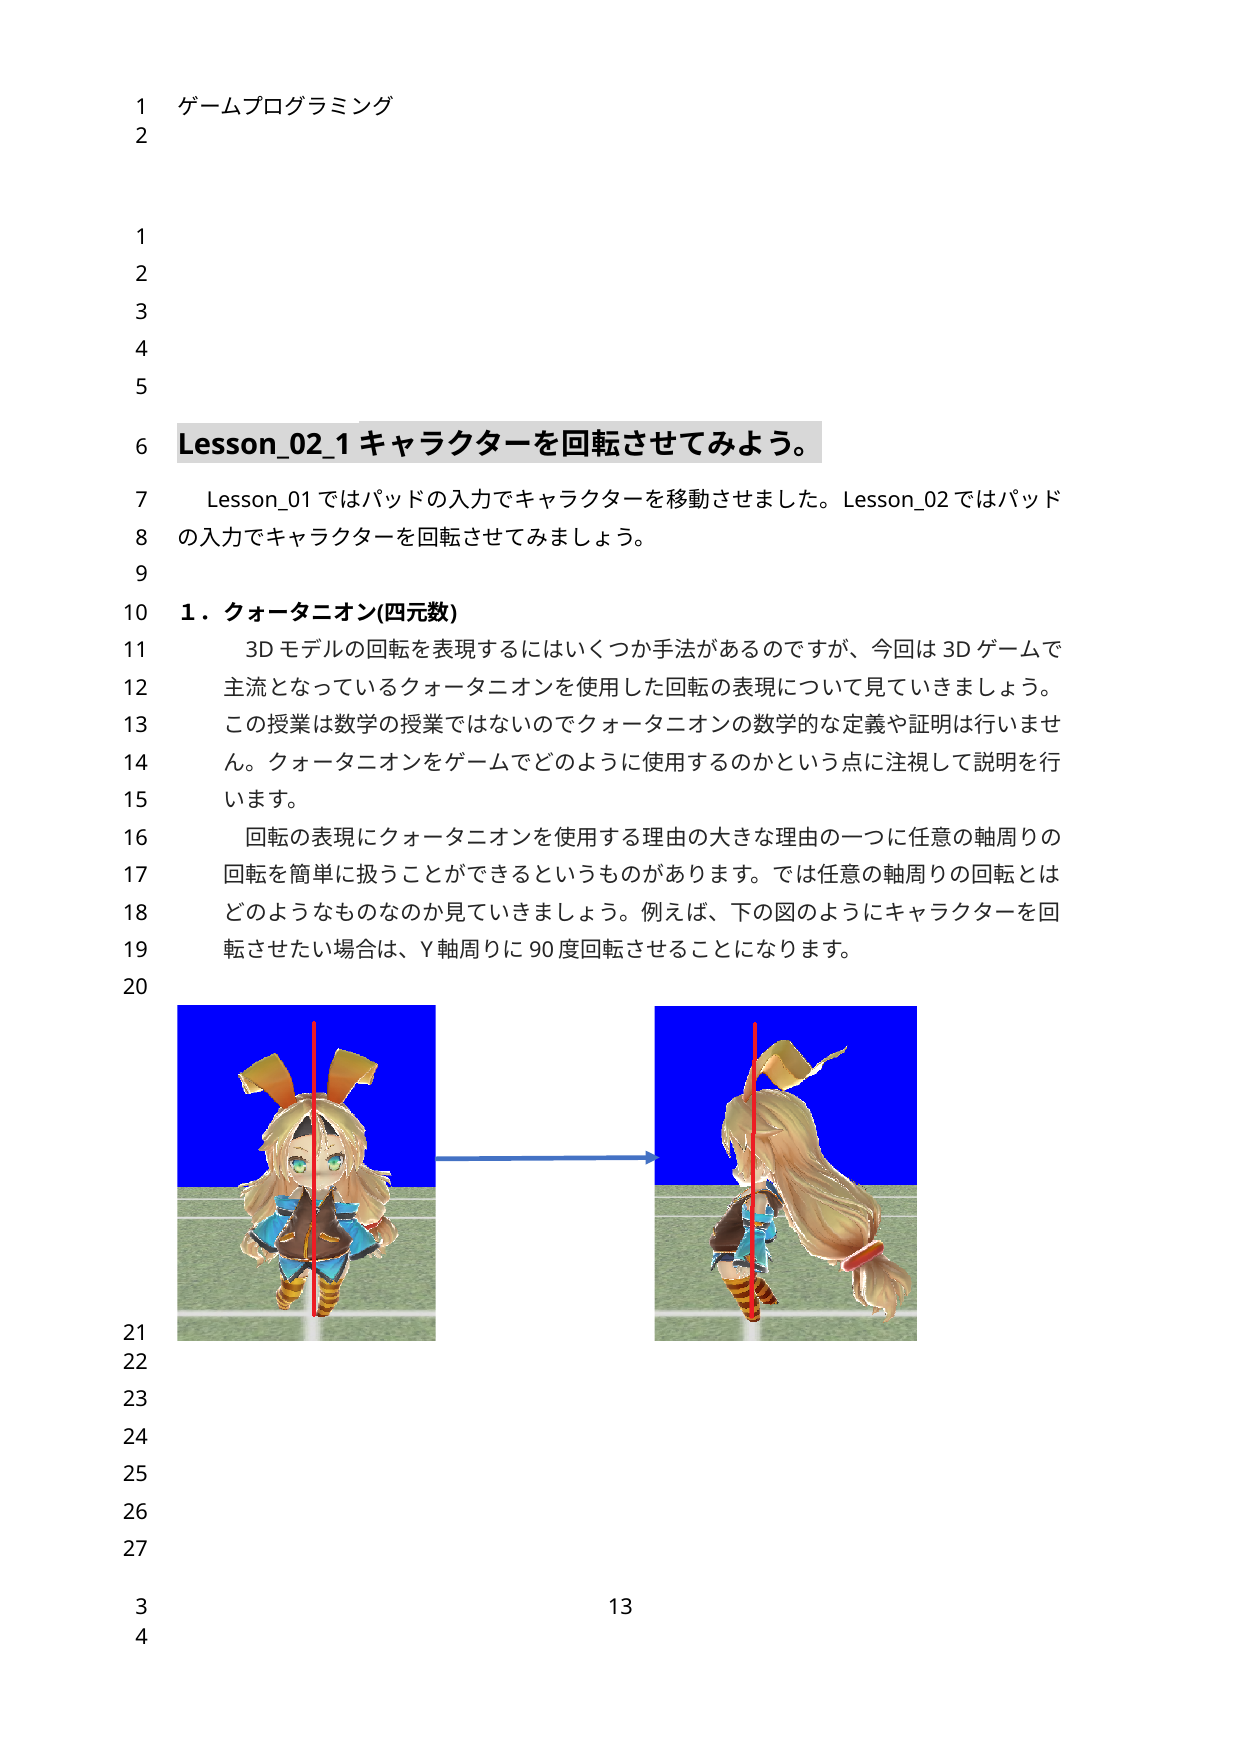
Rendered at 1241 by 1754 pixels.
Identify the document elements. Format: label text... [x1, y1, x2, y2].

list 3Dモデルの回転を表現するにはいくつか手法があるのですが、今回は3Dゲームで主流となっているクォータニオンを使用した回転の表現について見ていきましょう。この授業は数学の授業ではないのでクォータニオンの数学的な定義や証明は行いません。クォータニオンをゲームでどのように使用するのかという点に注視して説明を行います。 [223, 629, 1063, 817]
list クォータニオン(四元数) [177, 592, 1063, 629]
picture [177, 1005, 436, 1341]
subtitle Lesson_02_1 キャラクターを回転させてみよう。 [177, 404, 1063, 479]
picture [654, 1006, 917, 1341]
text Lesson_01ではパッドの入力でキャラクターを移動させました。Lesson_02ではパッドの入力でキャラクターを回転させてみましょう。 [177, 479, 1063, 554]
list 回転の表現にクォータニオンを使用する理由の大きな理由の一つに任意の軸周りの回転を簡単に扱うことができるというものがあります。では任意の軸周りの回転とはどのようなものなのか見ていきましょう。例えば、下の図のようにキャラクターを回転させたい場合は、Y軸周りに90度回転させることになります。 [223, 817, 1063, 967]
